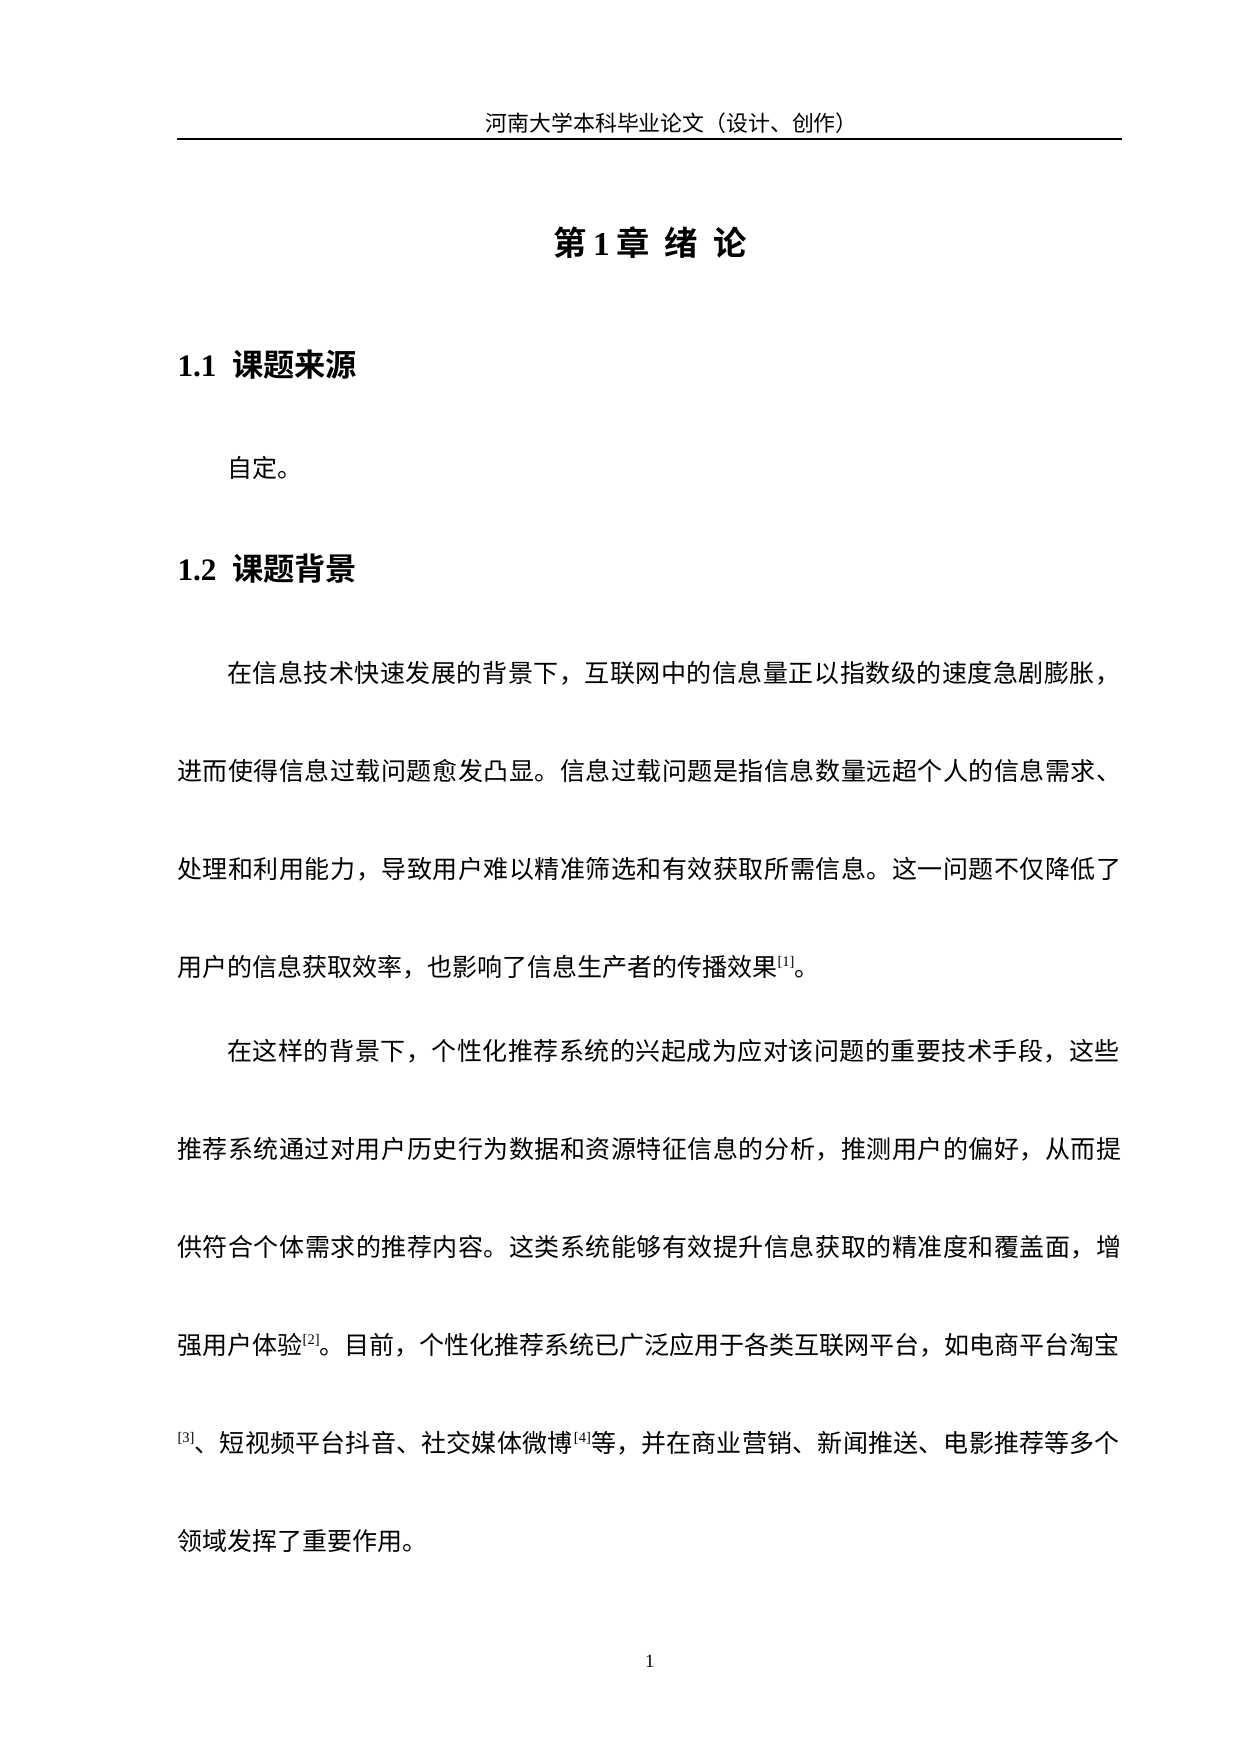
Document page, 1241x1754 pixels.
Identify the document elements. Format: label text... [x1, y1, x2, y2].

text 在这样的背景下，个性化推荐系统的兴起成为应对该问题的重要技术手段，这些推荐系统通过对用户历史行为数据和资源特征信息的分析，推测用户的偏好，从而提供符合个体需求的推荐内容。这类系统能够有效提升信息获取的精准度和覆盖面，增强用户体验[2]。目前，个性化推荐系统已广泛应用于各类互联网平台，如电商平台淘宝[3]、短视频平台抖音、社交媒体微博[4]等，并在商业营销、新闻推送、电影推荐等多个领域发挥了重要作用。 [177, 1017, 1122, 1573]
subtitle 第1章 绪 论 [177, 208, 1122, 273]
text 在信息技术快速发展的背景下，互联网中的信息量正以指数级的速度急剧膨胀，进而使得信息过载问题愈发凸显。信息过载问题是指信息数量远超个人的信息需求、处理和利用能力，导致用户难以精准筛选和有效获取所需信息。这一问题不仅降低了用户的信息获取效率，也影响了信息生产者的传播效果[1]。 [177, 639, 1122, 998]
subtitle 1.1 课题来源 [177, 330, 1122, 395]
text 自定。 [177, 434, 1122, 500]
subtitle 1.2 课题背景 [177, 534, 1122, 600]
